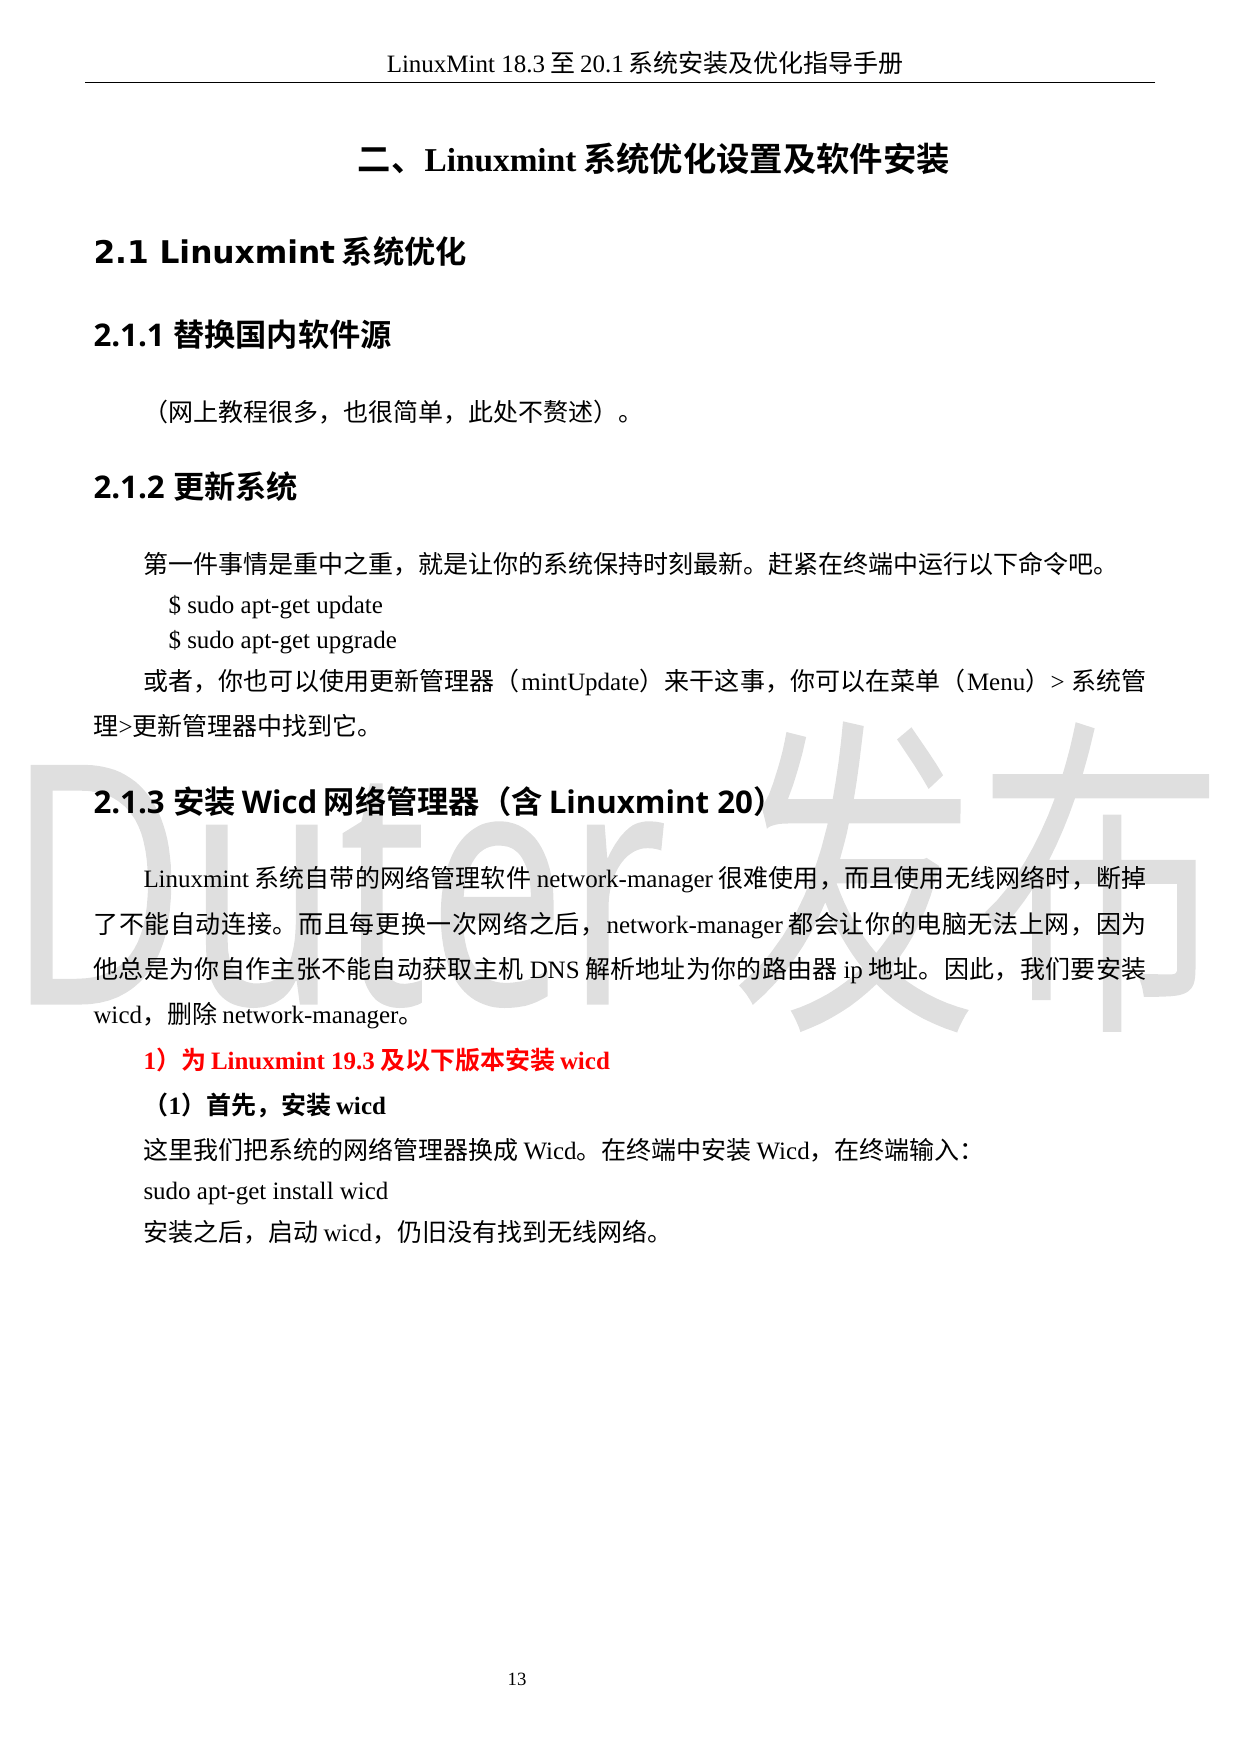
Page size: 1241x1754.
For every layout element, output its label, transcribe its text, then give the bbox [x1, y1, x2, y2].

text Linuxmint系统自带的网络管理软件network-manager很难使用，而且使用无线网络时，断掉了不能自动连接。而且每更换一次网络之后，network-manager都会让你的电脑无法上网，因为他总是为你自作主张不能自动获取主机DNS解析地址为你的路由器ip地址。因此，我们要安装wicd，删除network-manager。 [93, 859, 1147, 1031]
text 安装之后，启动wicd，仍旧没有找到无线网络。 [93, 1212, 1147, 1248]
subtitle 二、Linuxmint系统优化设置及软件安装 [93, 132, 1147, 181]
text 第一件事情是重中之重，就是让你的系统保持时刻最新。赶紧在终端中运行以下命令吧。 [93, 544, 1147, 581]
subtitle 2.1.1 替换国内软件源 [93, 311, 1147, 356]
subtitle 2.1.2 更新系统 [93, 463, 1147, 508]
text sudo apt-get install wicd [93, 1176, 1147, 1205]
text $ sudo apt-get upgrade [93, 626, 1147, 654]
text $ sudo apt-get update [93, 590, 1147, 618]
text 这里我们把系统的网络管理器换成Wicd。在终端中安装Wicd，在终端输入： [93, 1131, 1147, 1167]
text （1）首先，安装wicd [93, 1086, 1147, 1122]
text 1）为Linuxmint 19.3及以下版本安装wicd [93, 1040, 1147, 1076]
text 或者，你也可以使用更新管理器（mintUpdate）来干这事，你可以在菜单（Menu）> 系统管理>更新管理器中找到它。 [93, 662, 1147, 743]
text （网上教程很多，也很简单，此处不赘述）。 [93, 392, 1147, 428]
subtitle 2.1 Linuxmint系统优化 [93, 227, 1147, 272]
subtitle 2.1.3 安装Wicd网络管理器（含Linuxmint 20） [93, 777, 1147, 823]
